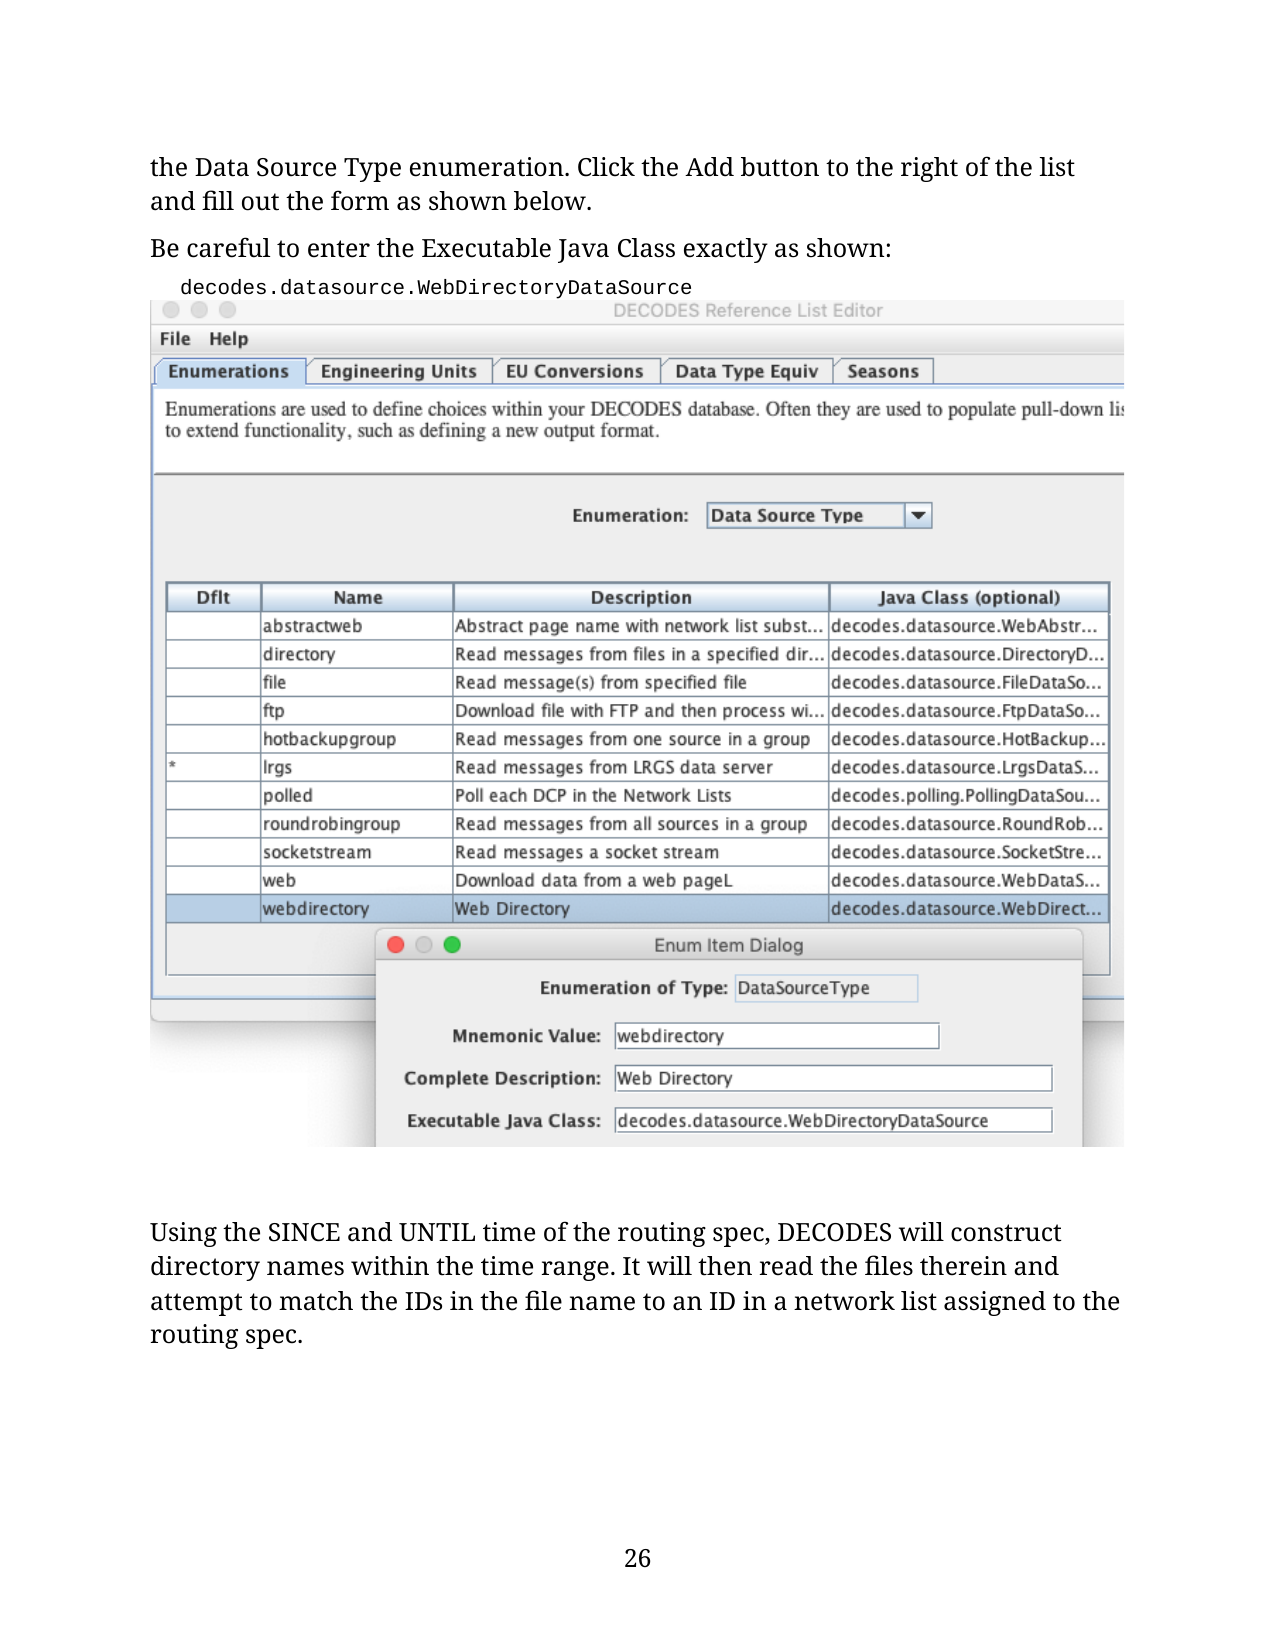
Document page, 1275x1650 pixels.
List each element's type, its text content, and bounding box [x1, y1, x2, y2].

picture [150, 300, 1125, 1147]
text decodes.datasource.WebDirectoryDataSource [180, 277, 1125, 300]
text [150, 150, 1125, 218]
text Using the SINCE and UNTIL time of the routing spec, DECODES will construct directory names within the time range. It will then read the files therein and attempt to match the IDs in the file name to an ID in a network list assigned to the routing spec. [150, 1215, 1125, 1351]
text Be careful to enter the Executable Java Class exactly as shown: [150, 231, 1125, 265]
